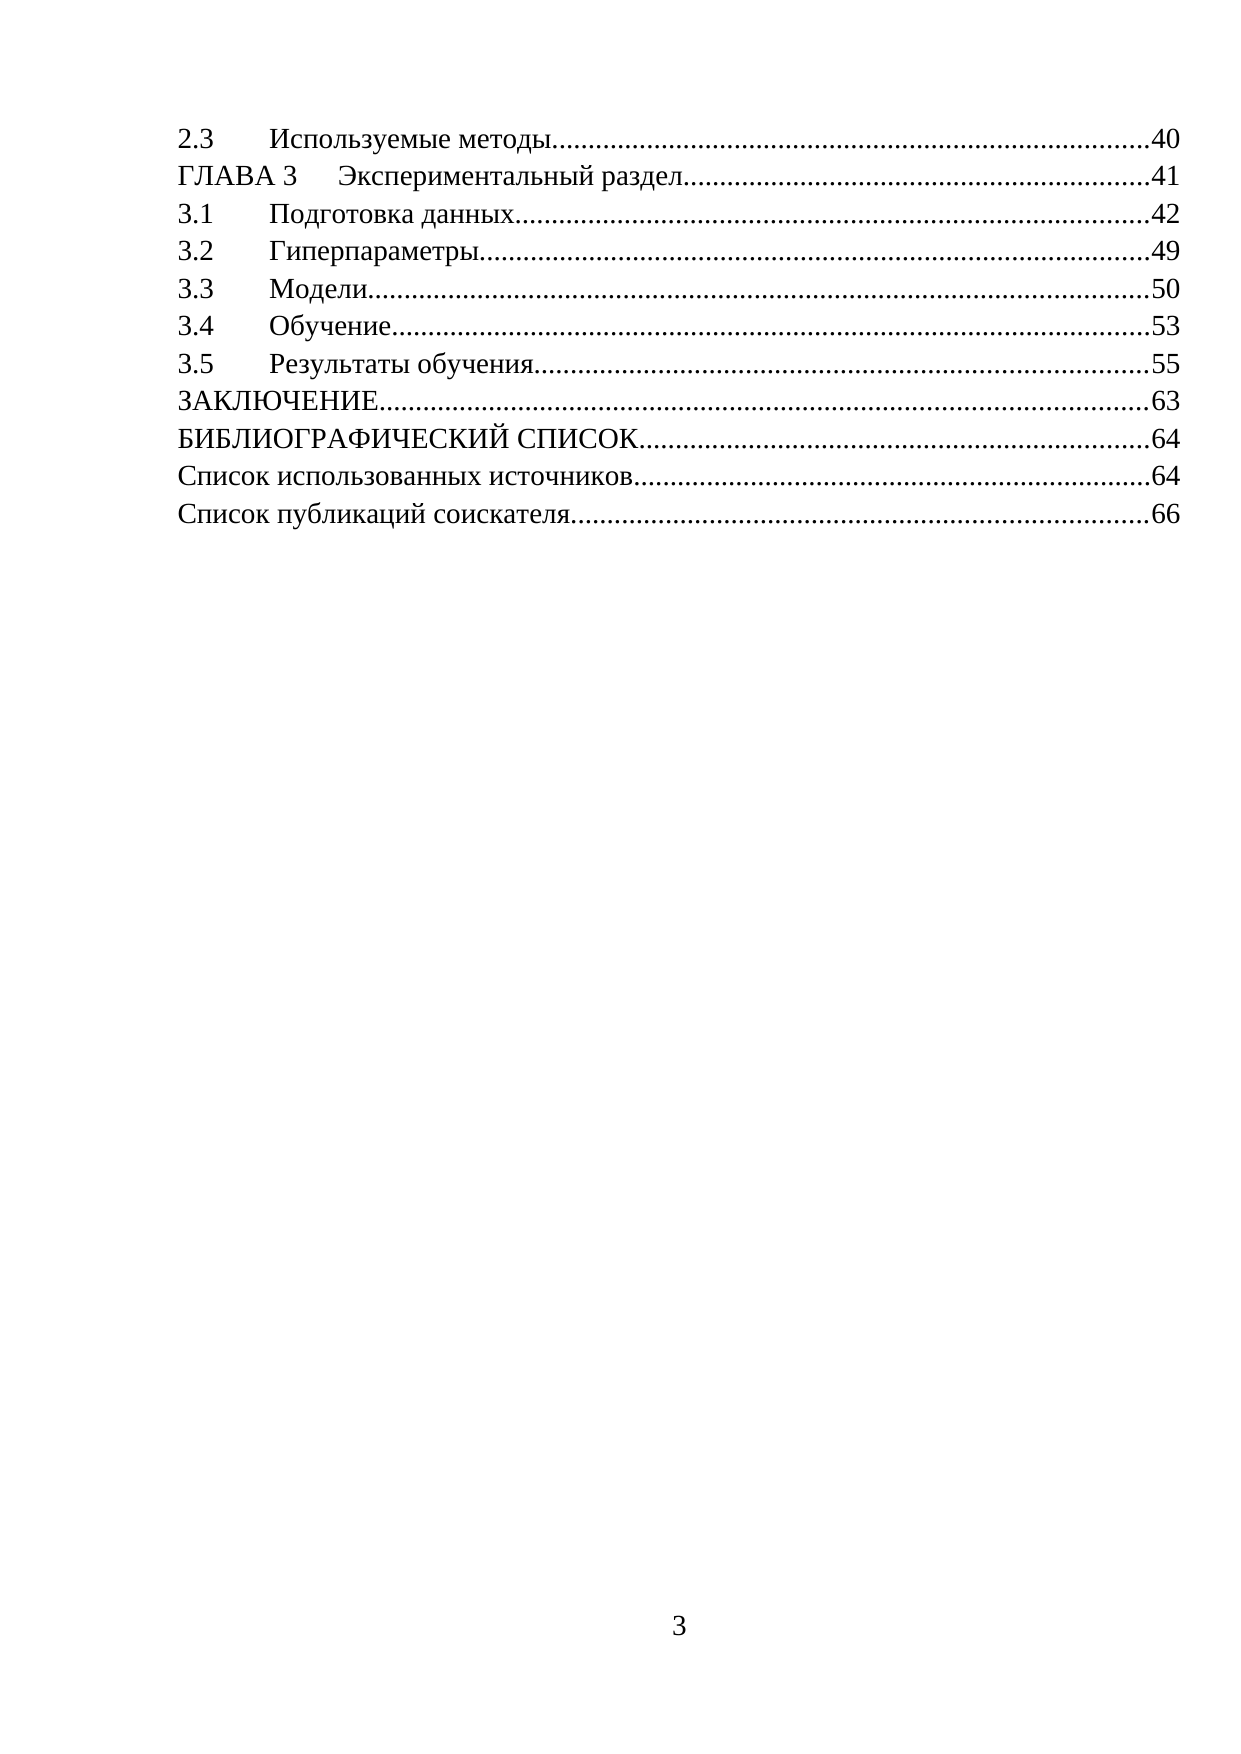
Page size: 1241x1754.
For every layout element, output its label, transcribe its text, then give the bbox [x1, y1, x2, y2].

text Список публикаций соискателя 66 [177, 493, 1181, 531]
text 3.4 Обучение 53 [177, 306, 1181, 343]
text БИБЛИОГРАФИЧЕСКИЙ СПИСОК 64 [177, 418, 1181, 456]
text Список использованных источников 64 [177, 456, 1181, 493]
text 3.5 Результаты обучения 55 [177, 343, 1181, 381]
text ЗАКЛЮЧЕНИЕ 63 [177, 381, 1181, 418]
text 3.3 Модели 50 [177, 268, 1181, 306]
text 3.1 Подготовка данных 42 [177, 193, 1181, 231]
text 3.2 Гиперпараметры 49 [177, 231, 1181, 268]
text 2.3 Используемые методы 40 [177, 118, 1181, 156]
text ГЛАВА 3 Экспериментальный раздел 41 [177, 156, 1181, 193]
